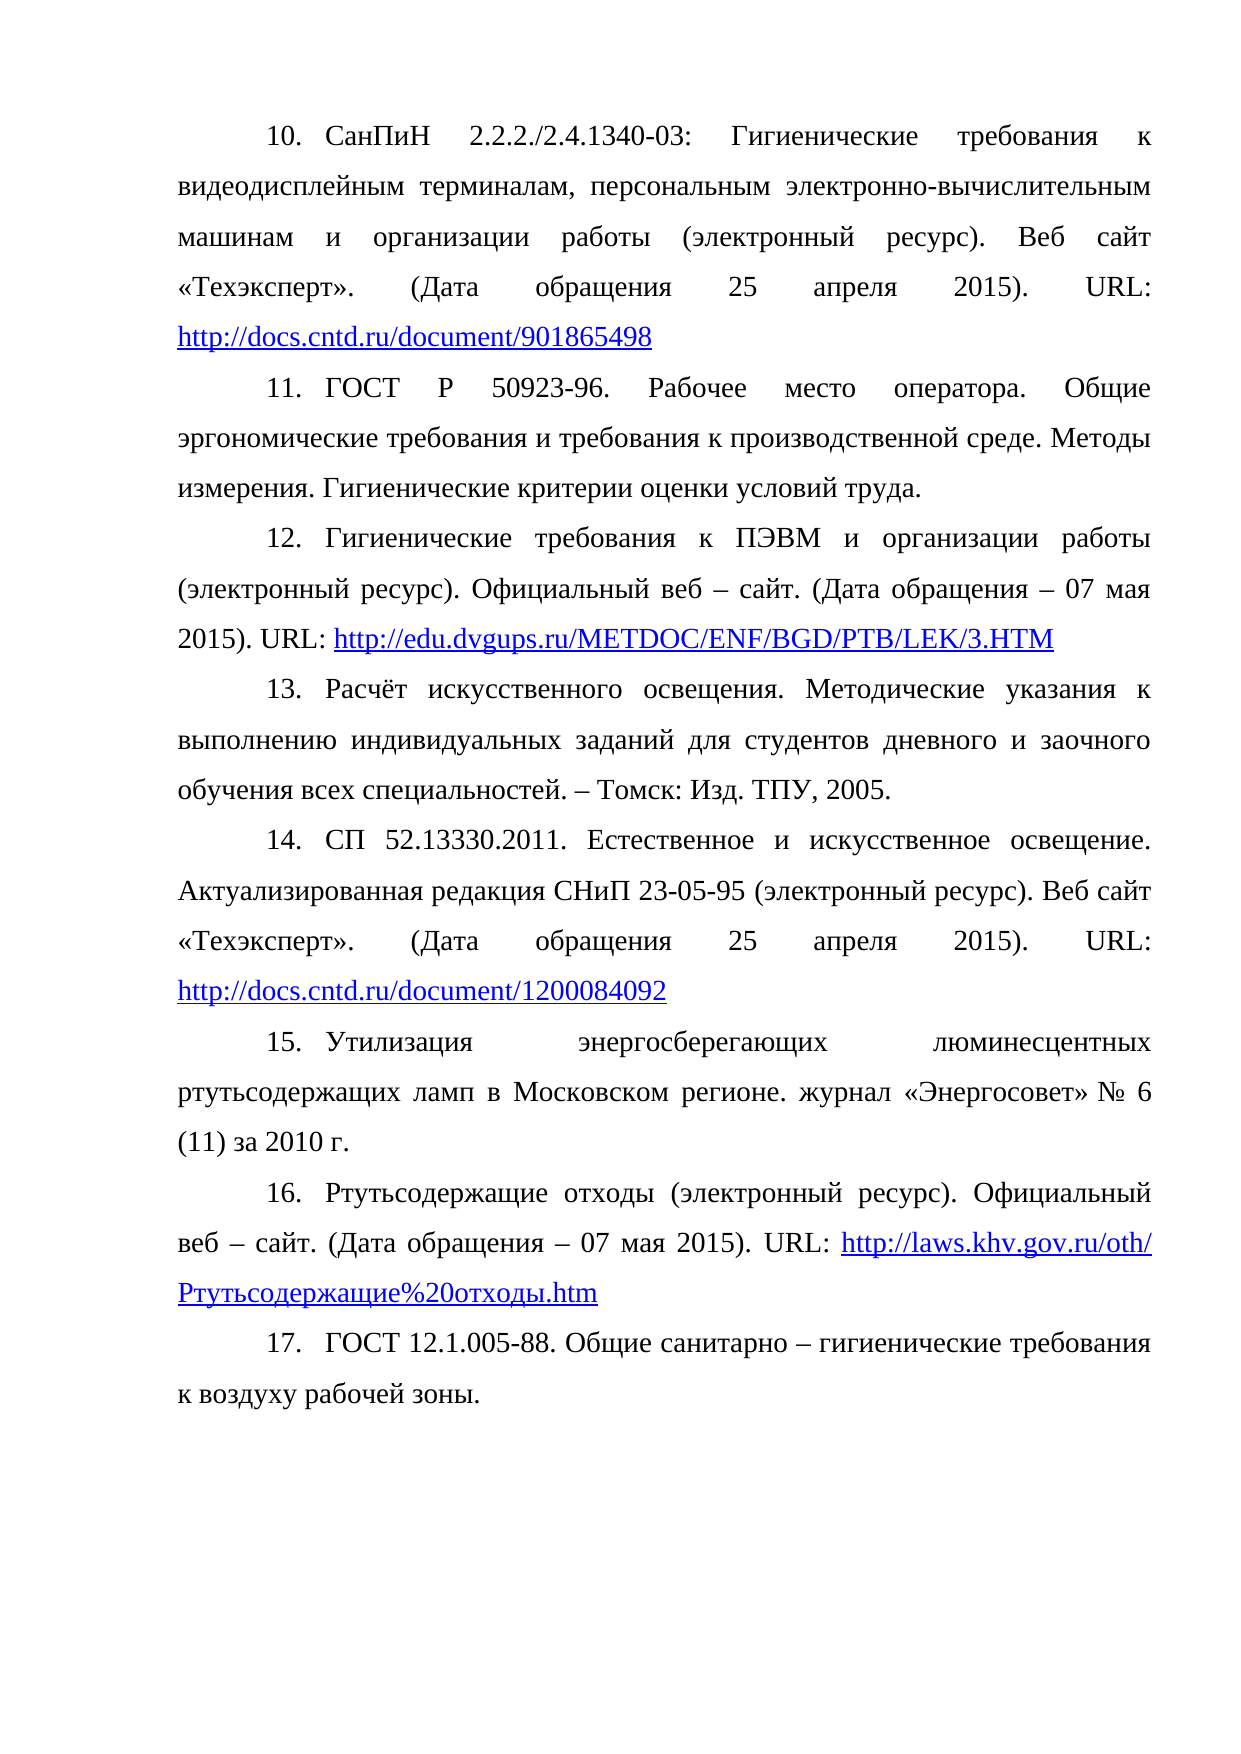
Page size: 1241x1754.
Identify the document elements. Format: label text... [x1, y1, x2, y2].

list Гигиенические требования к ПЭВМ и организации работы (электронный ресурс). Официальный веб – сайт. (Дата обращения – 07 мая 2015). URL: http://edu.dvgups.ru/METDOC/ENF/BGD/PTB/LEK/3.HTM [177, 521, 1152, 655]
list Ртутьсодержащие отходы (электронный ресурс). Официальный веб – сайт. (Дата обращения – 07 мая 2015). URL: http://laws.khv.gov.ru/oth/ Ртутьсодержащие%20отходы.htm [177, 1175, 1152, 1309]
list СП 52.13330.2011. Естественное и искусственное освещение. Актуализированная редакция СНиП 23-05-95 (электронный ресурс). Веб сайт «Техэксперт». (Дата обращения 25 апреля 2015). URL: http://docs.cntd.ru/document/1200084092 [177, 822, 1152, 1007]
list ГОСТ 12.1.005-88. Общие санитарно – гигиенические требования к воздуху рабочей зоны. [177, 1326, 1152, 1409]
list Расчёт искусственного освещения. Методические указания к выполнению индивидуальных заданий для студентов дневного и заочного обучения всех специальностей. – Томск: Изд. ТПУ, 2005. [177, 672, 1152, 806]
list ГОСТ Р 50923-96. Рабочее место оператора. Общие эргономические требования и требования к производственной среде. Методы измерения. Гигиенические критерии оценки условий труда. [177, 370, 1152, 504]
list Утилизация энергосберегающих люминесцентных ртутьсодержащих ламп в Московском регионе. журнал «Энергосовет» № 6 (11) за 2010 г. [177, 1024, 1152, 1158]
list СанПиН 2.2.2./2.4.1340-03: Гигиенические требования к видеодисплейным терминалам, персональным электронно-вычислительным машинам и организации работы (электронный ресурс). Веб сайт «Техэксперт». (Дата обращения 25 апреля 2015). URL: http://docs.cntd.ru/document/901865498 [177, 118, 1152, 353]
